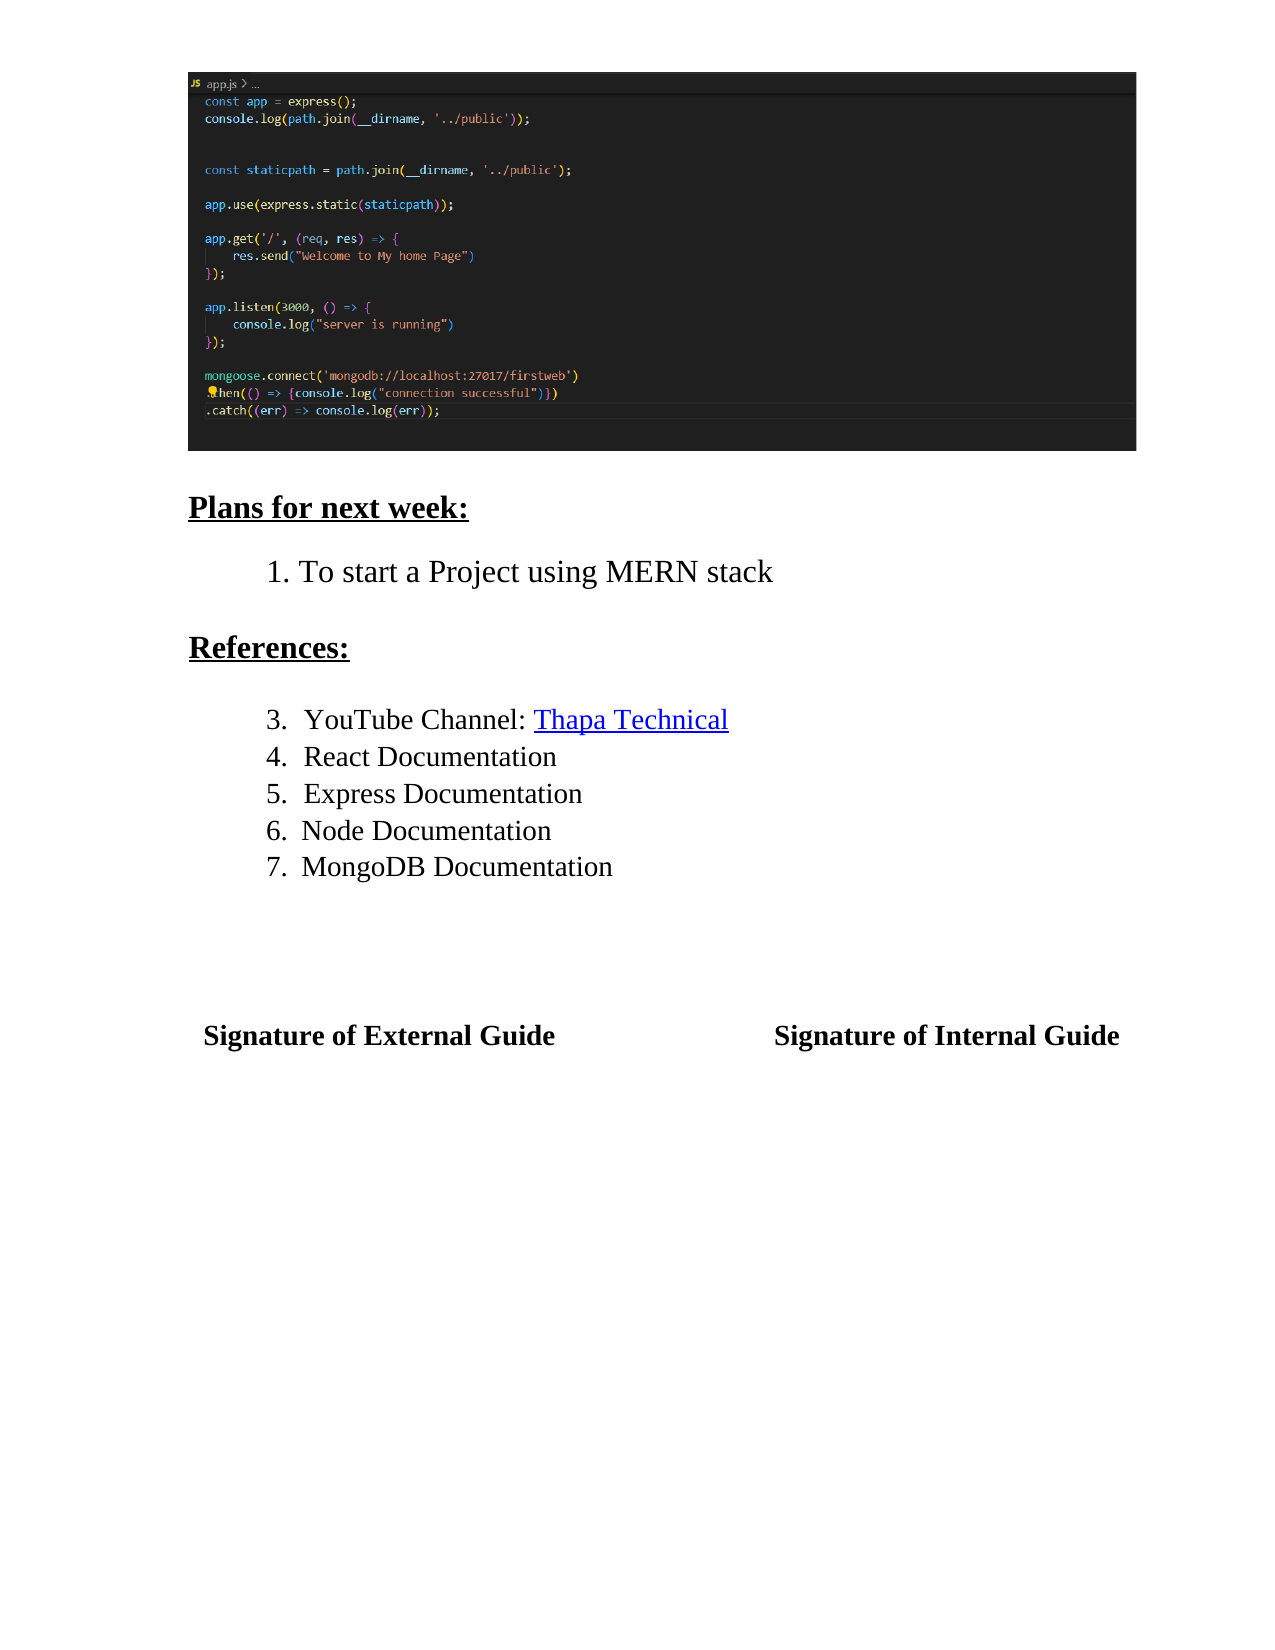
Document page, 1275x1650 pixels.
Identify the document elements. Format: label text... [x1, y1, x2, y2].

text References: [188, 628, 1137, 665]
list Node Documentation [266, 813, 1060, 846]
list React Documentation [266, 739, 1060, 772]
list YouTube Channel: Thapa Technical [266, 702, 1060, 736]
list MongoDB Documentation [266, 849, 1060, 883]
text Signature of External Guide Signature of Internal Guide [188, 1018, 1137, 1051]
picture [188, 72, 1137, 451]
text Plans for next week: [188, 488, 1137, 525]
text 1. To start a Project using MERN stack [266, 553, 1137, 590]
list Express Documentation [266, 776, 1060, 809]
